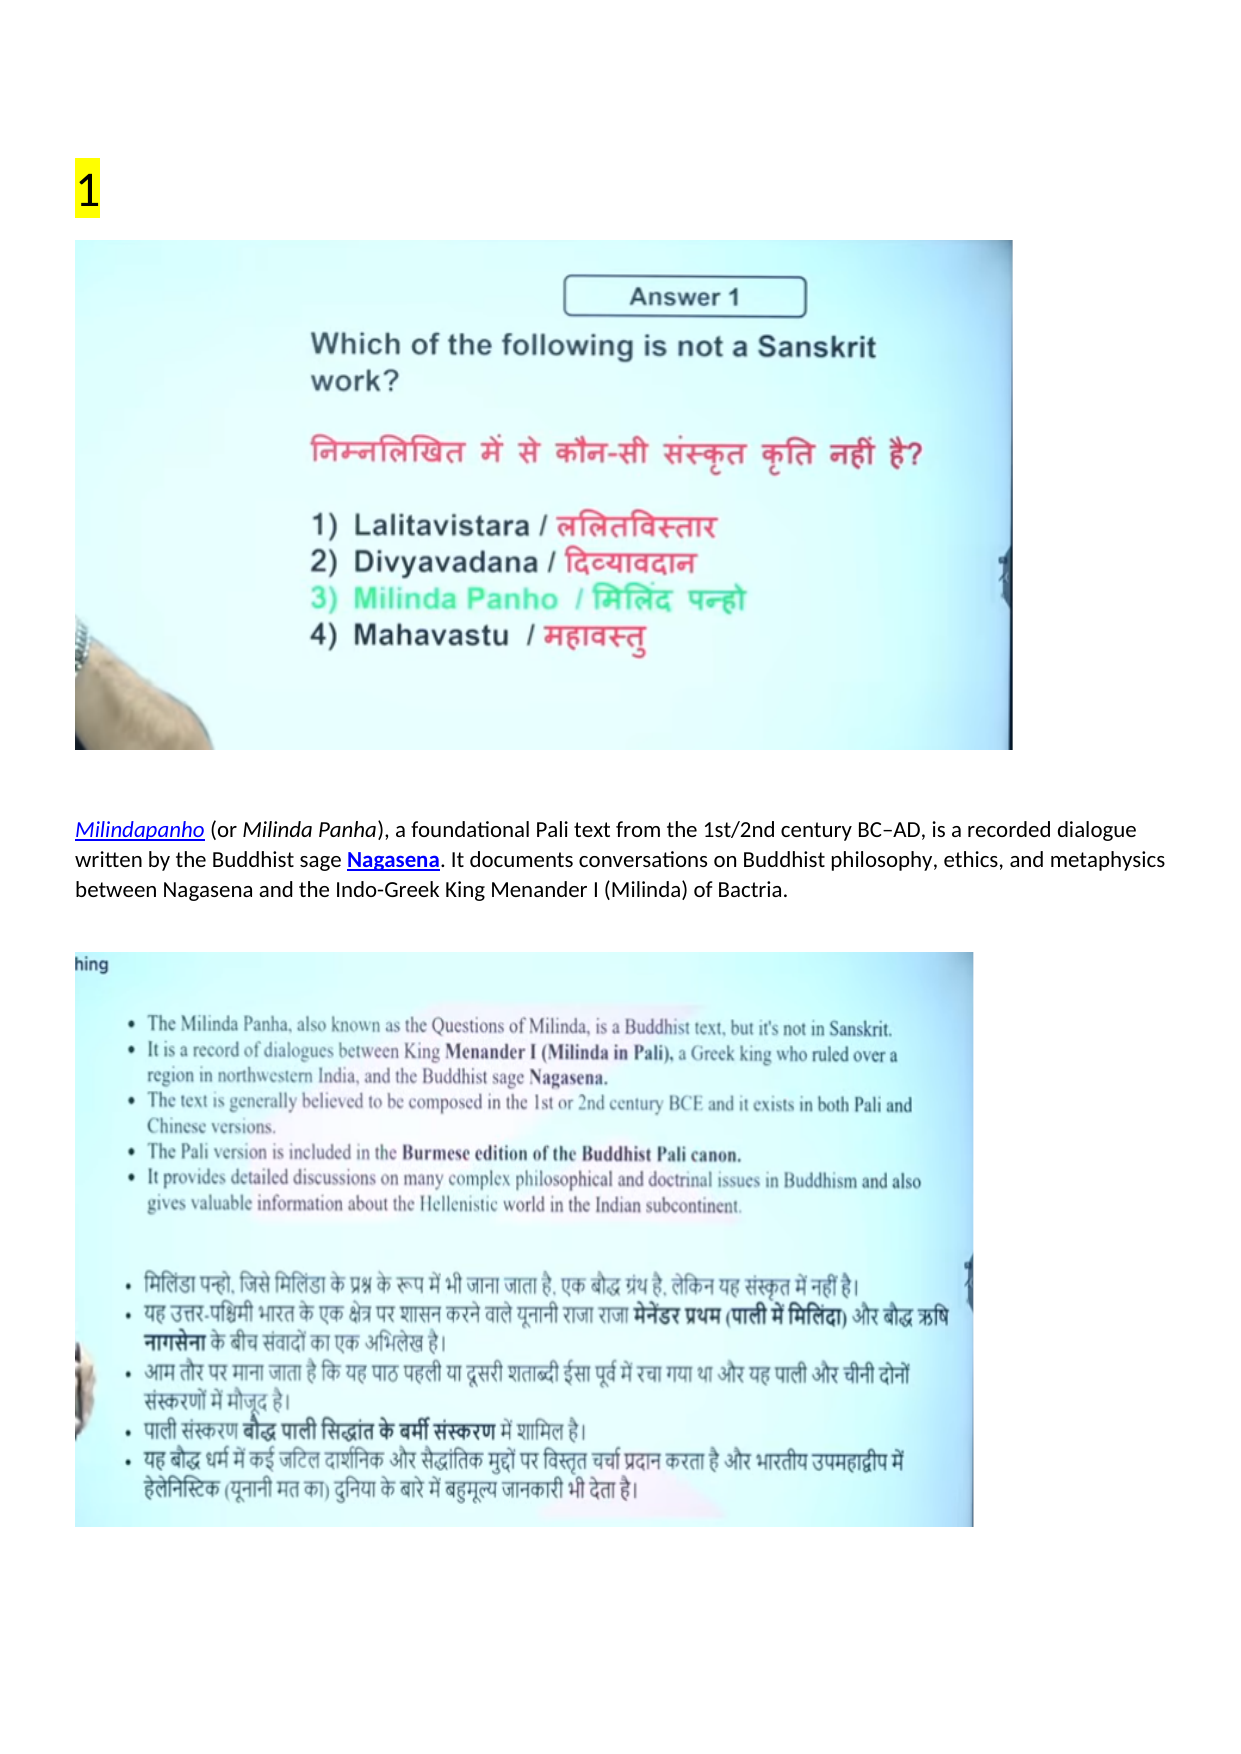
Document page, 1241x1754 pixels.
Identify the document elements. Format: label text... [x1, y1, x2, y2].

text Milindapanho (or Milinda Panha), a foundational Pali text from the 1st/2nd century BC–AD, is a recorded dialogue written by the Buddhist sage Nagasena. It documents conversations on Buddhist philosophy, ethics, and metaphysics between Nagasena and the Indo-Greek King Menander I (Milinda) of Bactria. [75, 815, 1165, 934]
picture [75, 952, 974, 1527]
picture [75, 240, 1013, 750]
text 1 [75, 157, 1165, 218]
